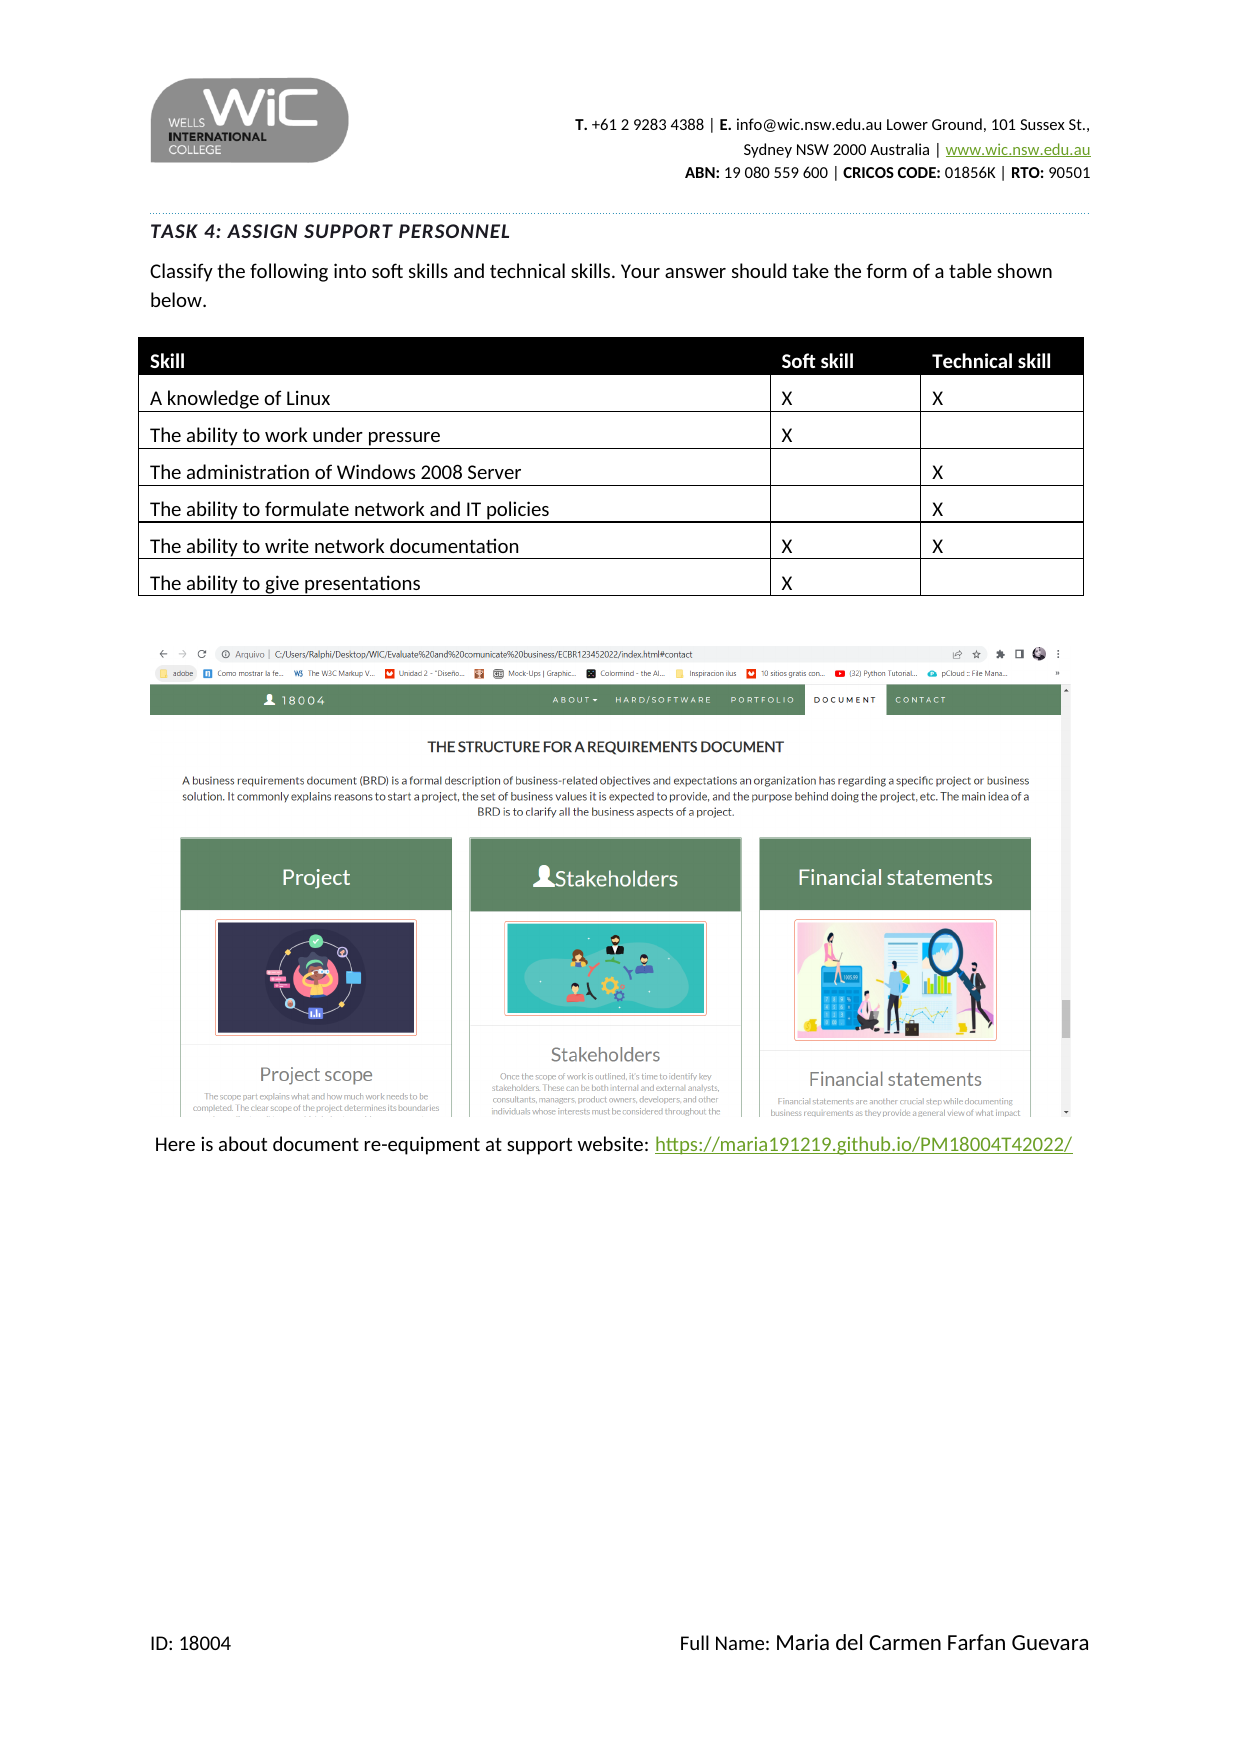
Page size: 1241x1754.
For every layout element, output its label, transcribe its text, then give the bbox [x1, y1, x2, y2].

table_cell X [921, 375, 1083, 411]
table_cell [921, 559, 1083, 595]
table_cell X [771, 523, 920, 558]
table_cell The ability to write network documentation [139, 523, 770, 558]
table_header Soft skill [771, 338, 920, 374]
text Here is about document re-equipment at support website: https://maria191219.github.io/PM18004T42022/ [150, 1131, 1090, 1156]
table_cell X [771, 412, 920, 448]
table_cell X [921, 449, 1083, 484]
table_cell X [921, 523, 1083, 558]
table_cell [771, 449, 920, 484]
table_cell X [771, 375, 920, 411]
table_cell [921, 412, 1083, 448]
table_cell The ability to formulate network and IT policies [139, 486, 770, 521]
text Classify the following into soft skills and technical skills. Your answer should take the form of a table shown below. [150, 258, 1090, 312]
subtitle Task 4: Assign Support Personnel [150, 212, 1090, 244]
table_cell X [771, 559, 920, 595]
table_cell The ability to work under pressure [139, 412, 770, 448]
table_cell The administration of Windows 2008 Server [139, 449, 770, 484]
table_cell [771, 486, 920, 521]
table_cell A knowledge of Linux [139, 375, 770, 411]
table_cell The ability to give presentations [139, 559, 770, 595]
table_header Skill [139, 338, 770, 374]
table_header Technical skill [921, 338, 1083, 374]
picture [150, 646, 1071, 1117]
table_cell X [921, 486, 1083, 521]
